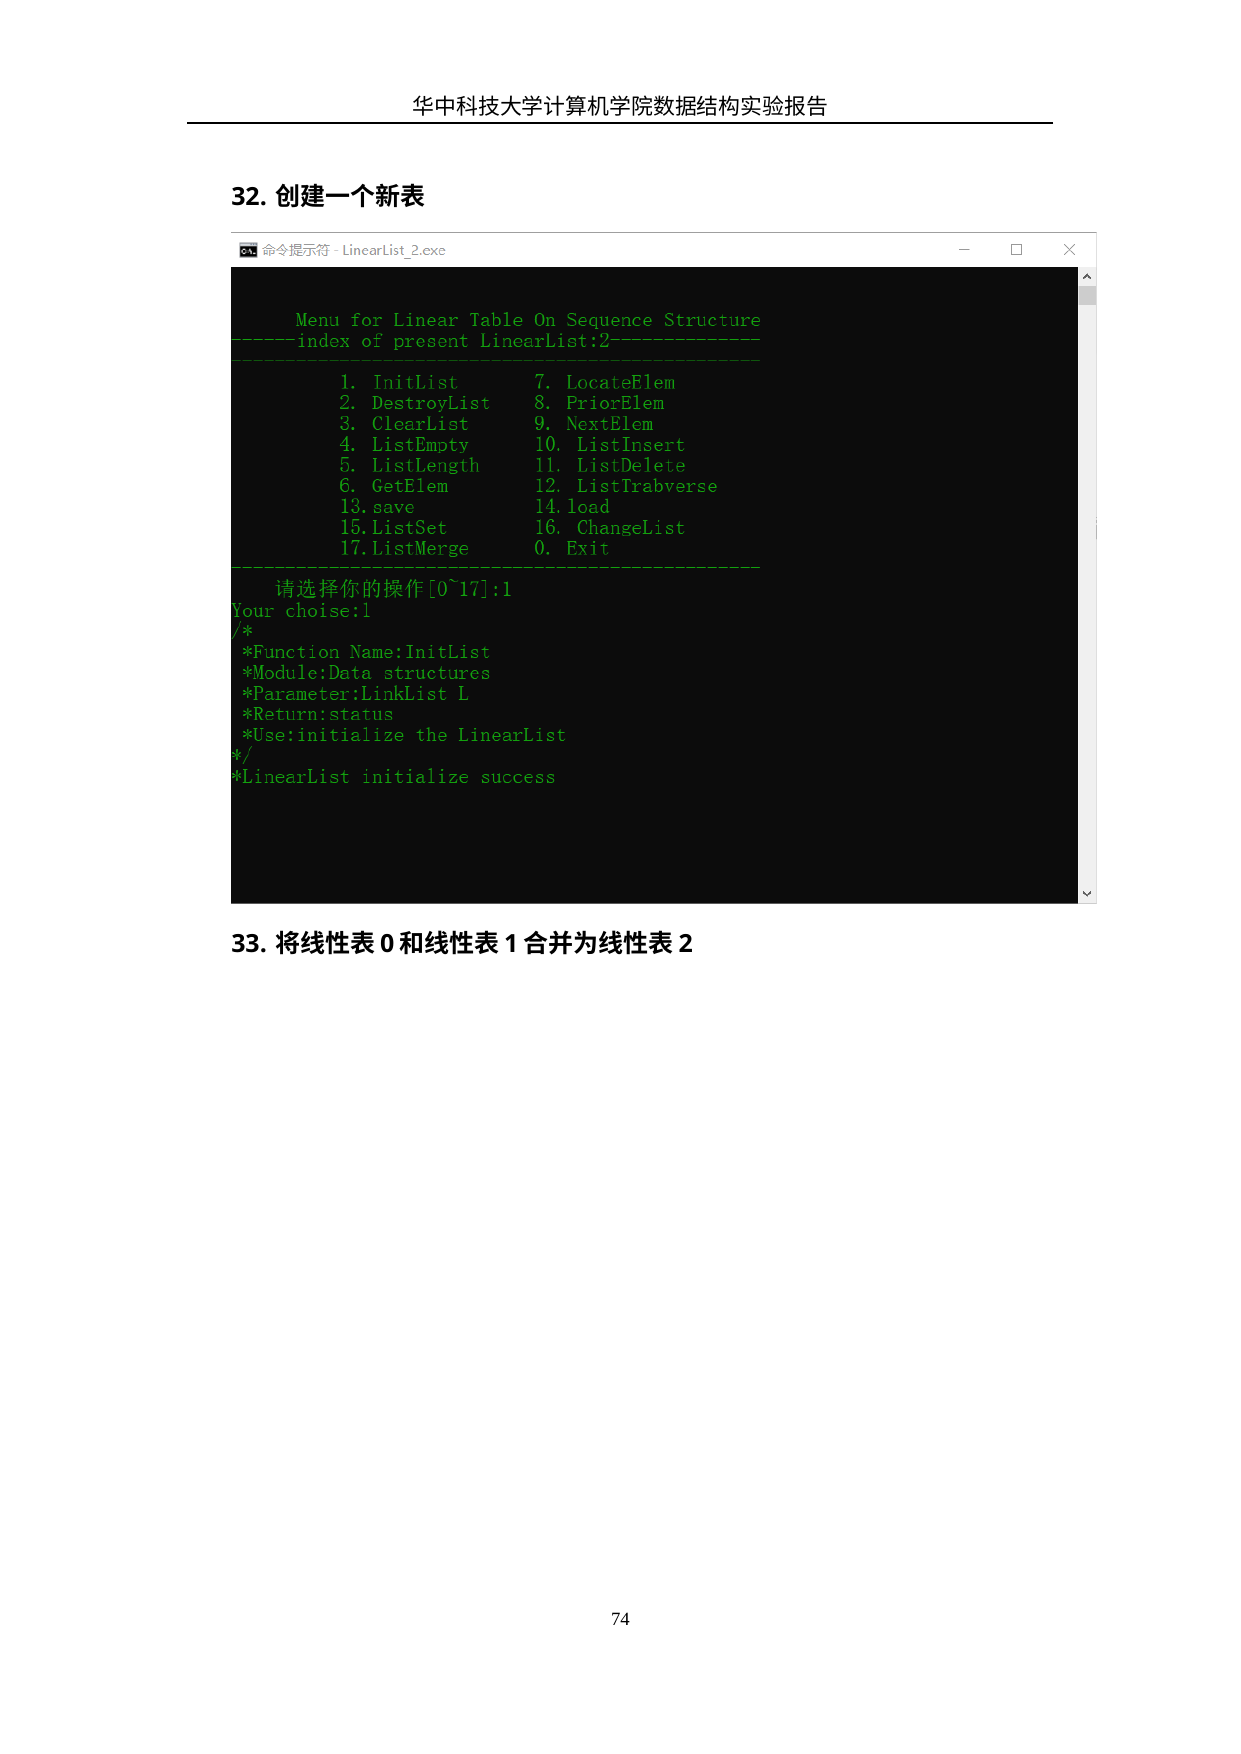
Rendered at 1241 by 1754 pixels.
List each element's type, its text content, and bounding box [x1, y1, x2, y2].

list 将线性表0和线性表1合并为线性表2 [187, 909, 1053, 974]
picture [231, 232, 1097, 904]
list 创建一个新表 [187, 162, 1053, 227]
